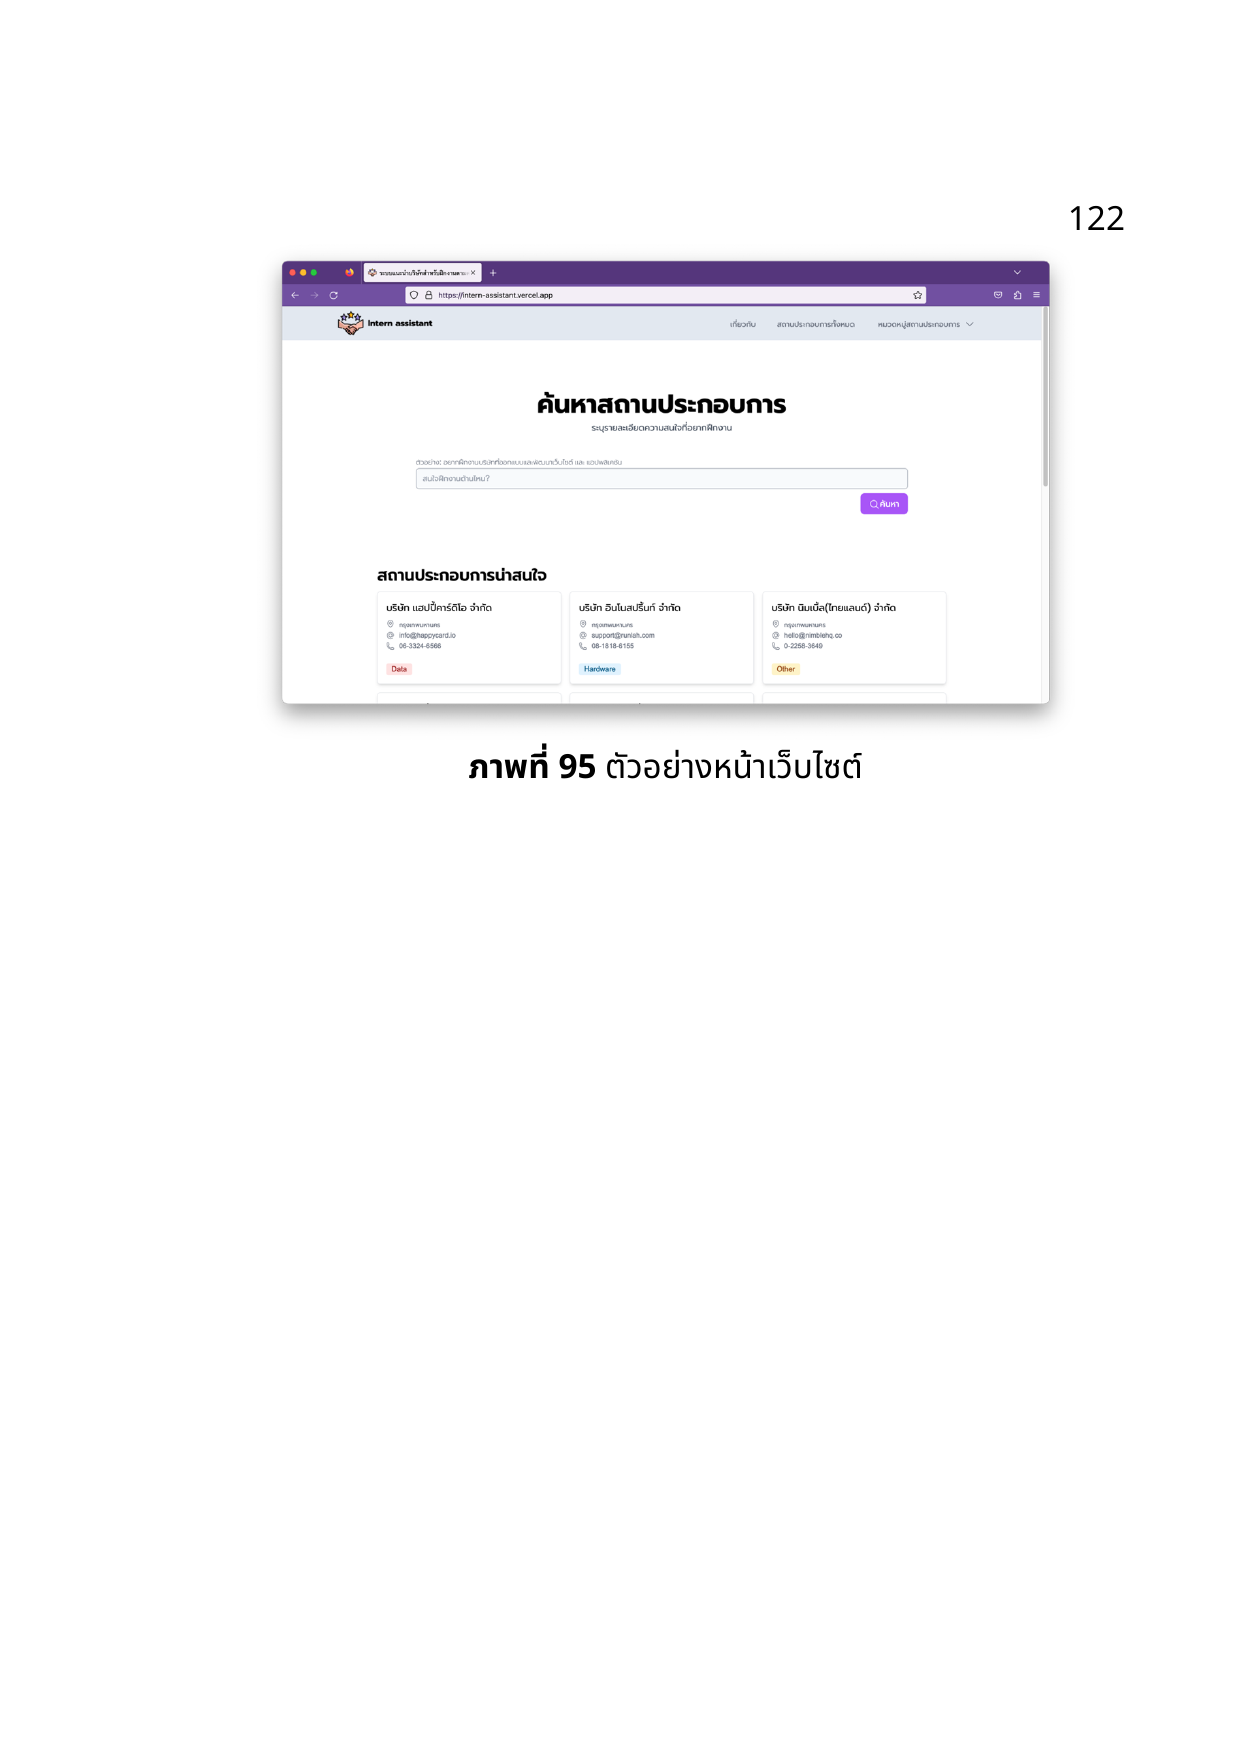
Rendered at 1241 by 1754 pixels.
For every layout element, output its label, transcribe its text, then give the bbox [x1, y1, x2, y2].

picture [252, 240, 1079, 743]
